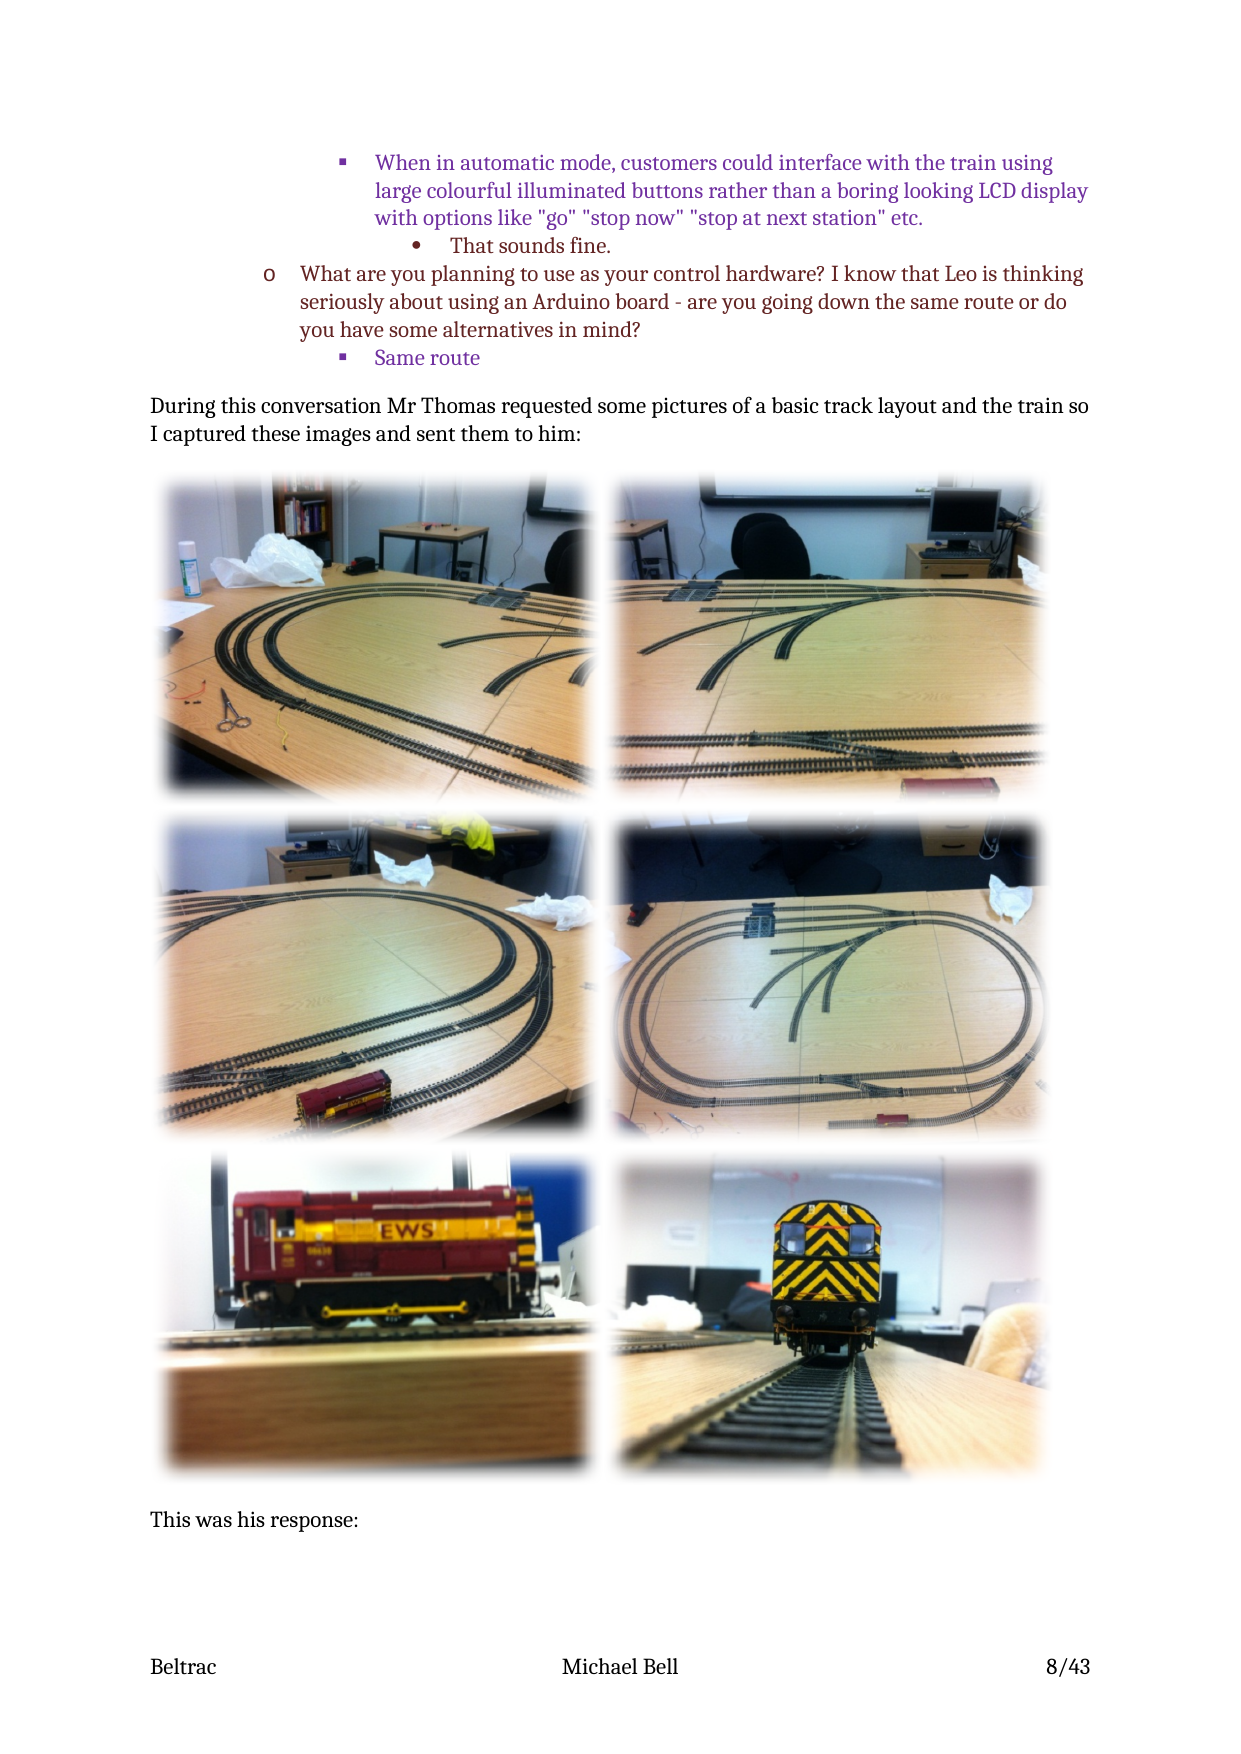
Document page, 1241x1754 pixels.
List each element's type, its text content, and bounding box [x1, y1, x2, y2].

picture [631, 498, 1023, 777]
text This was his response: [150, 1507, 1090, 1534]
list That sounds fine. [412, 233, 1090, 259]
picture [180, 498, 573, 778]
list What are you planning to use as your control hardware? I know that Leo is thinking seriously about using an Arduino board - are you going down the same route or do you have some alternatives in mind? [262, 260, 1090, 343]
picture [633, 1176, 1025, 1457]
picture [180, 1177, 574, 1456]
text During this conversation Mr Thomas requested some pictures of a basic track layout and the train so I captured these images and sent them to him: [150, 393, 1090, 447]
list Same route [337, 344, 1090, 371]
list When in automatic mode, customers could interface with the train using large colourful illuminated buttons rather than a boring looking LCD display with options like "go" "stop now" "stop at next station" etc. [337, 150, 1090, 232]
picture [631, 837, 1025, 1117]
picture [180, 837, 573, 1117]
